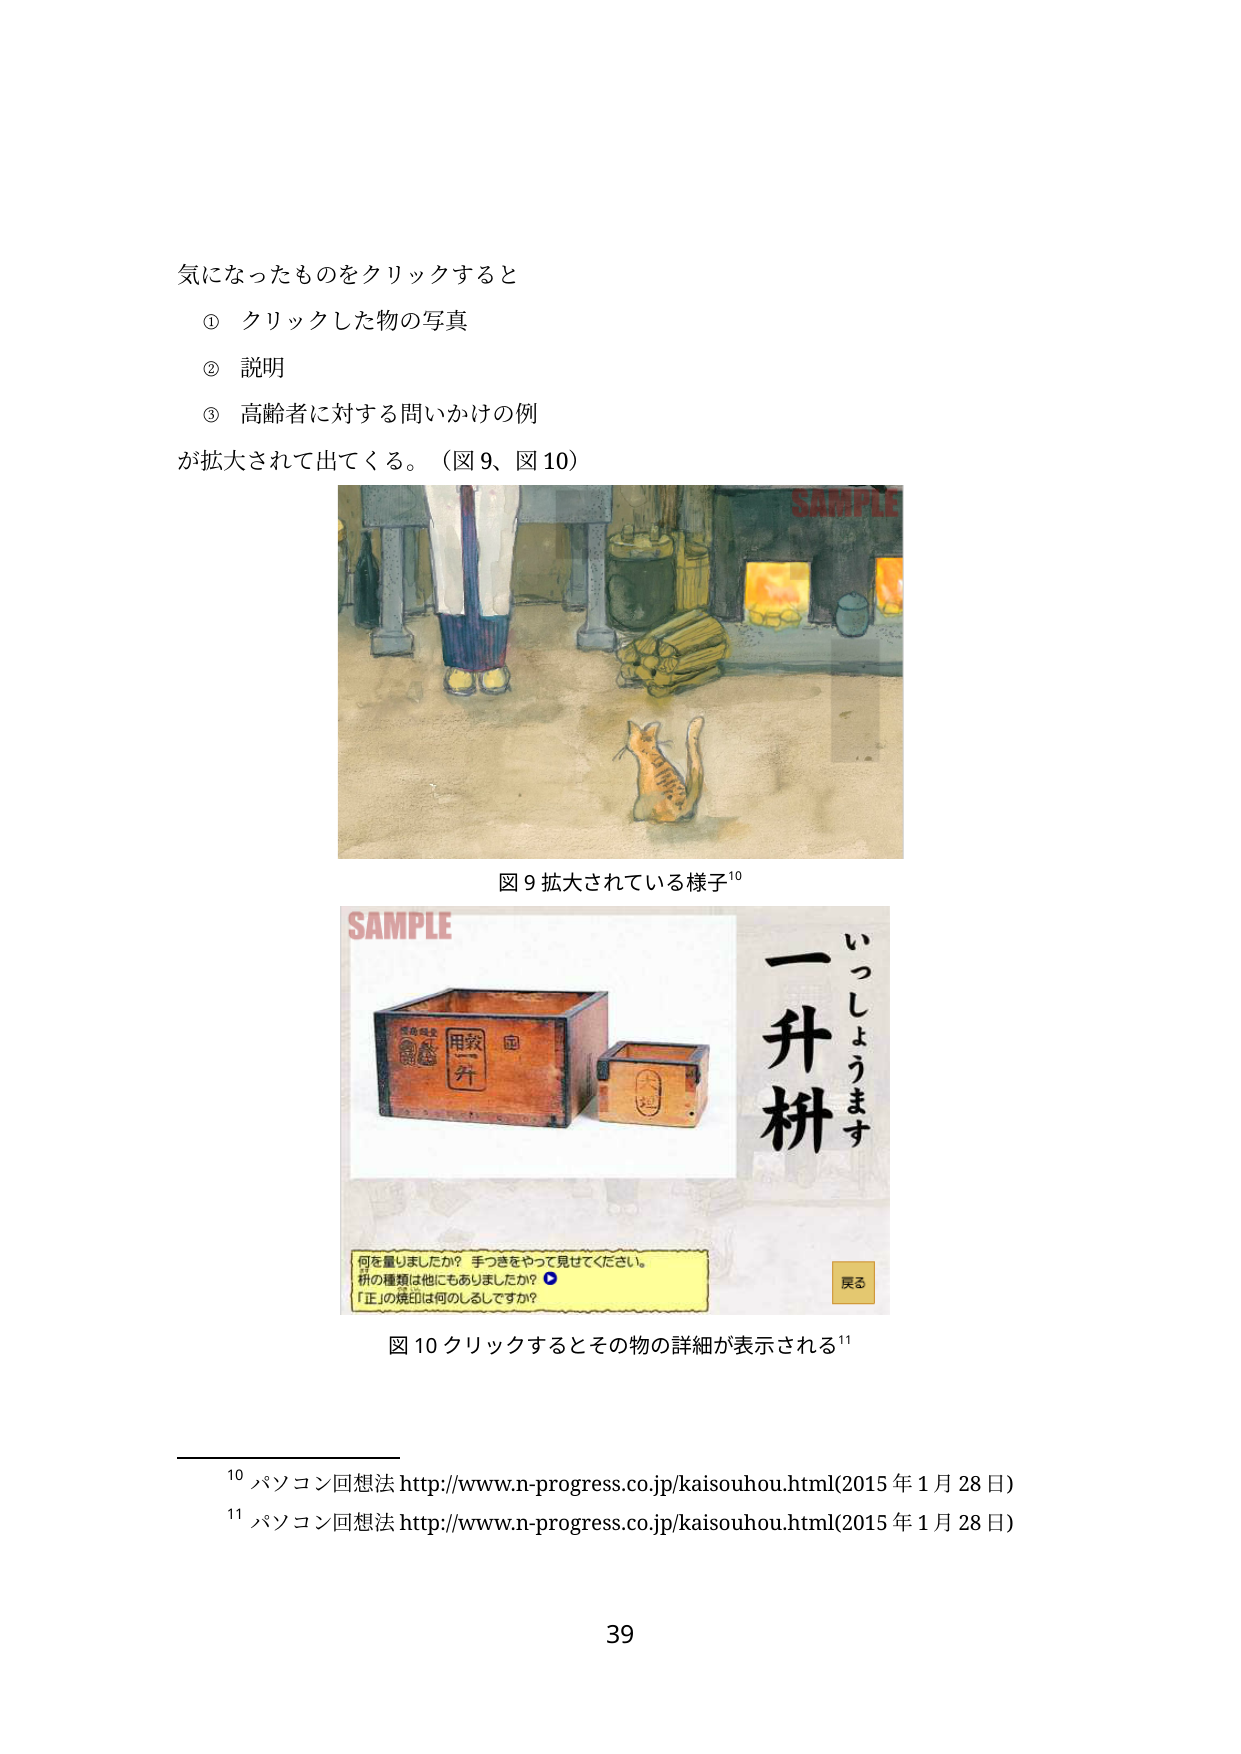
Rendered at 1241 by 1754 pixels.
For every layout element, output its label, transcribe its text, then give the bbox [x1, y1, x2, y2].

text 気になったものをクリックすると [177, 253, 1063, 294]
list 説明 [202, 346, 1063, 387]
text 図10 クリックするとその物の詳細が表示される [177, 1324, 1063, 1366]
list 高齢者に対する問いかけの例 [202, 392, 1063, 434]
text が拡大されて出てくる。（図9、図10） [177, 439, 1063, 481]
picture [337, 906, 890, 1315]
picture [337, 485, 905, 859]
text 図9 拡大されている様子 [177, 860, 1063, 902]
list クリックした物の写真 [202, 299, 1063, 341]
